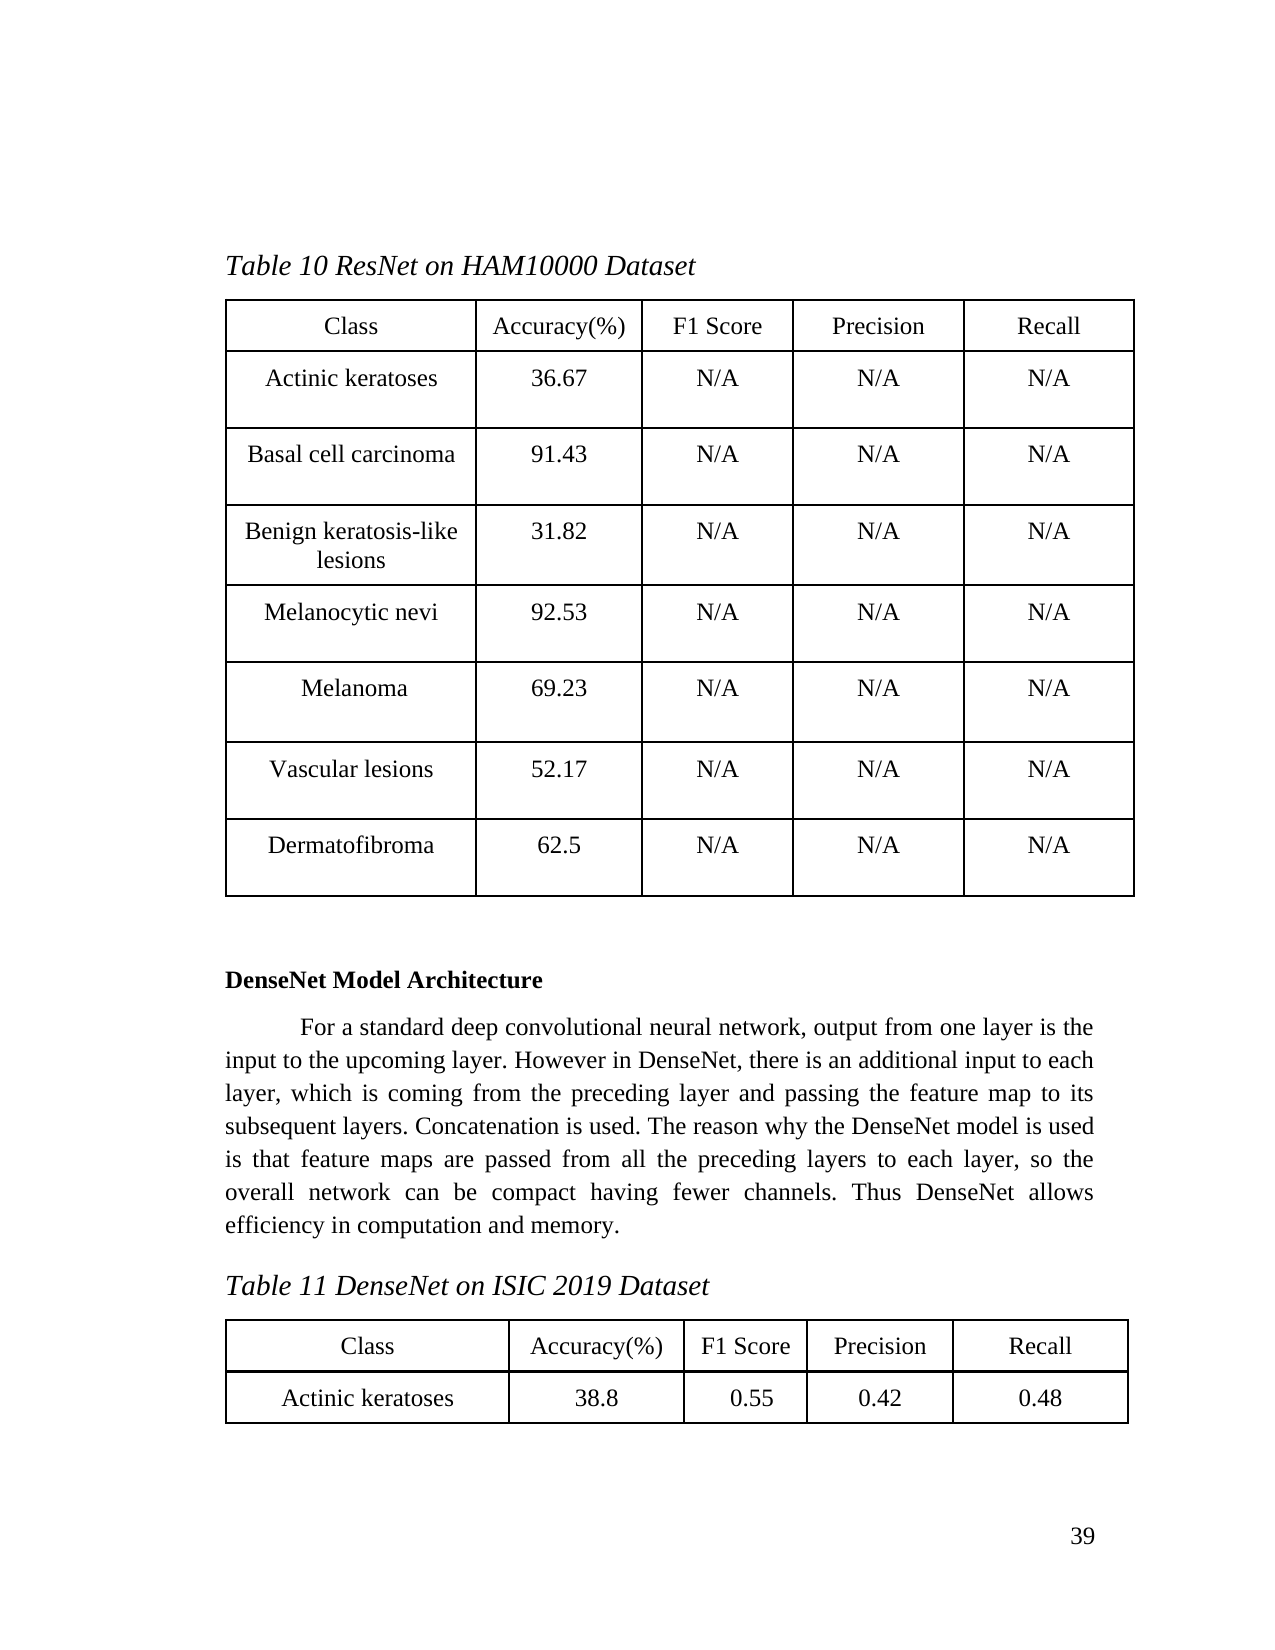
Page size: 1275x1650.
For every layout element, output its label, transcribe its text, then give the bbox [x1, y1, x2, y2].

subtitle Table 11 DenseNet on ISIC 2019 Dataset [225, 1268, 1095, 1302]
table_cell N/A [965, 663, 1133, 741]
table_cell 0.48 [954, 1373, 1127, 1422]
table_cell N/A [794, 429, 963, 504]
table_header Recall [965, 301, 1133, 350]
table_cell N/A [643, 429, 792, 504]
table_cell 92.53 [477, 586, 641, 661]
table_header Accuracy(%) [477, 301, 641, 350]
subtitle Table 10 ResNet on HAM10000 Dataset [225, 248, 1095, 282]
table_cell N/A [965, 586, 1133, 661]
table_cell 62.5 [477, 820, 641, 895]
text For a standard deep convolutional neural network, output from one layer is the input to the upcoming layer. However in DenseNet, there is an additional input to each layer, which is coming from the preceding layer and passing the feature map to its subsequent layers. Concatenation is used. The reason why the DenseNet model is used is that feature maps are passed from all the preceding layers to each layer, so the overall network can be compact having fewer channels. Thus DenseNet allows efficiency in computation and memory. [225, 1012, 1095, 1239]
table_cell N/A [965, 352, 1133, 427]
table_cell 0.55 [685, 1373, 806, 1422]
table_cell Benign keratosis-like lesions [227, 506, 475, 584]
table_cell 36.67 [477, 352, 641, 427]
table_cell N/A [643, 743, 792, 818]
table_cell N/A [794, 352, 963, 427]
table_cell N/A [643, 352, 792, 427]
table_cell 31.82 [477, 506, 641, 584]
table_cell N/A [794, 743, 963, 818]
table_header Precision [794, 301, 963, 350]
table_header F1 Score [643, 301, 792, 350]
table_cell 91.43 [477, 429, 641, 504]
table_header Accuracy(%) [510, 1321, 683, 1370]
table_cell Vascular lesions [227, 743, 475, 818]
subtitle DenseNet Model Architecture [225, 965, 1095, 994]
table_cell N/A [643, 586, 792, 661]
table_cell N/A [794, 506, 963, 584]
table_cell 0.42 [808, 1373, 952, 1422]
table_cell Melanoma [227, 663, 475, 741]
table_cell N/A [643, 820, 792, 895]
table_header Class [227, 1321, 508, 1370]
table_header F1 Score [685, 1321, 806, 1370]
table_cell 38.8 [510, 1373, 683, 1422]
table_cell Melanocytic nevi [227, 586, 475, 661]
table_cell N/A [794, 663, 963, 741]
table_cell N/A [794, 820, 963, 895]
table_header Class [227, 301, 475, 350]
table_cell Dermatofibroma [227, 820, 475, 895]
table_cell Actinic keratoses [227, 1373, 508, 1422]
table_cell N/A [643, 663, 792, 741]
table_cell Basal cell carcinoma [227, 429, 475, 504]
table_cell 52.17 [477, 743, 641, 818]
table_cell N/A [965, 506, 1133, 584]
table_cell N/A [965, 429, 1133, 504]
table_cell N/A [965, 743, 1133, 818]
table_cell N/A [794, 586, 963, 661]
table_header Precision [808, 1321, 952, 1370]
table_header Recall [954, 1321, 1127, 1370]
table_cell N/A [965, 820, 1133, 895]
table_cell 69.23 [477, 663, 641, 741]
table_cell Actinic keratoses [227, 352, 475, 427]
table_cell N/A [643, 506, 792, 584]
